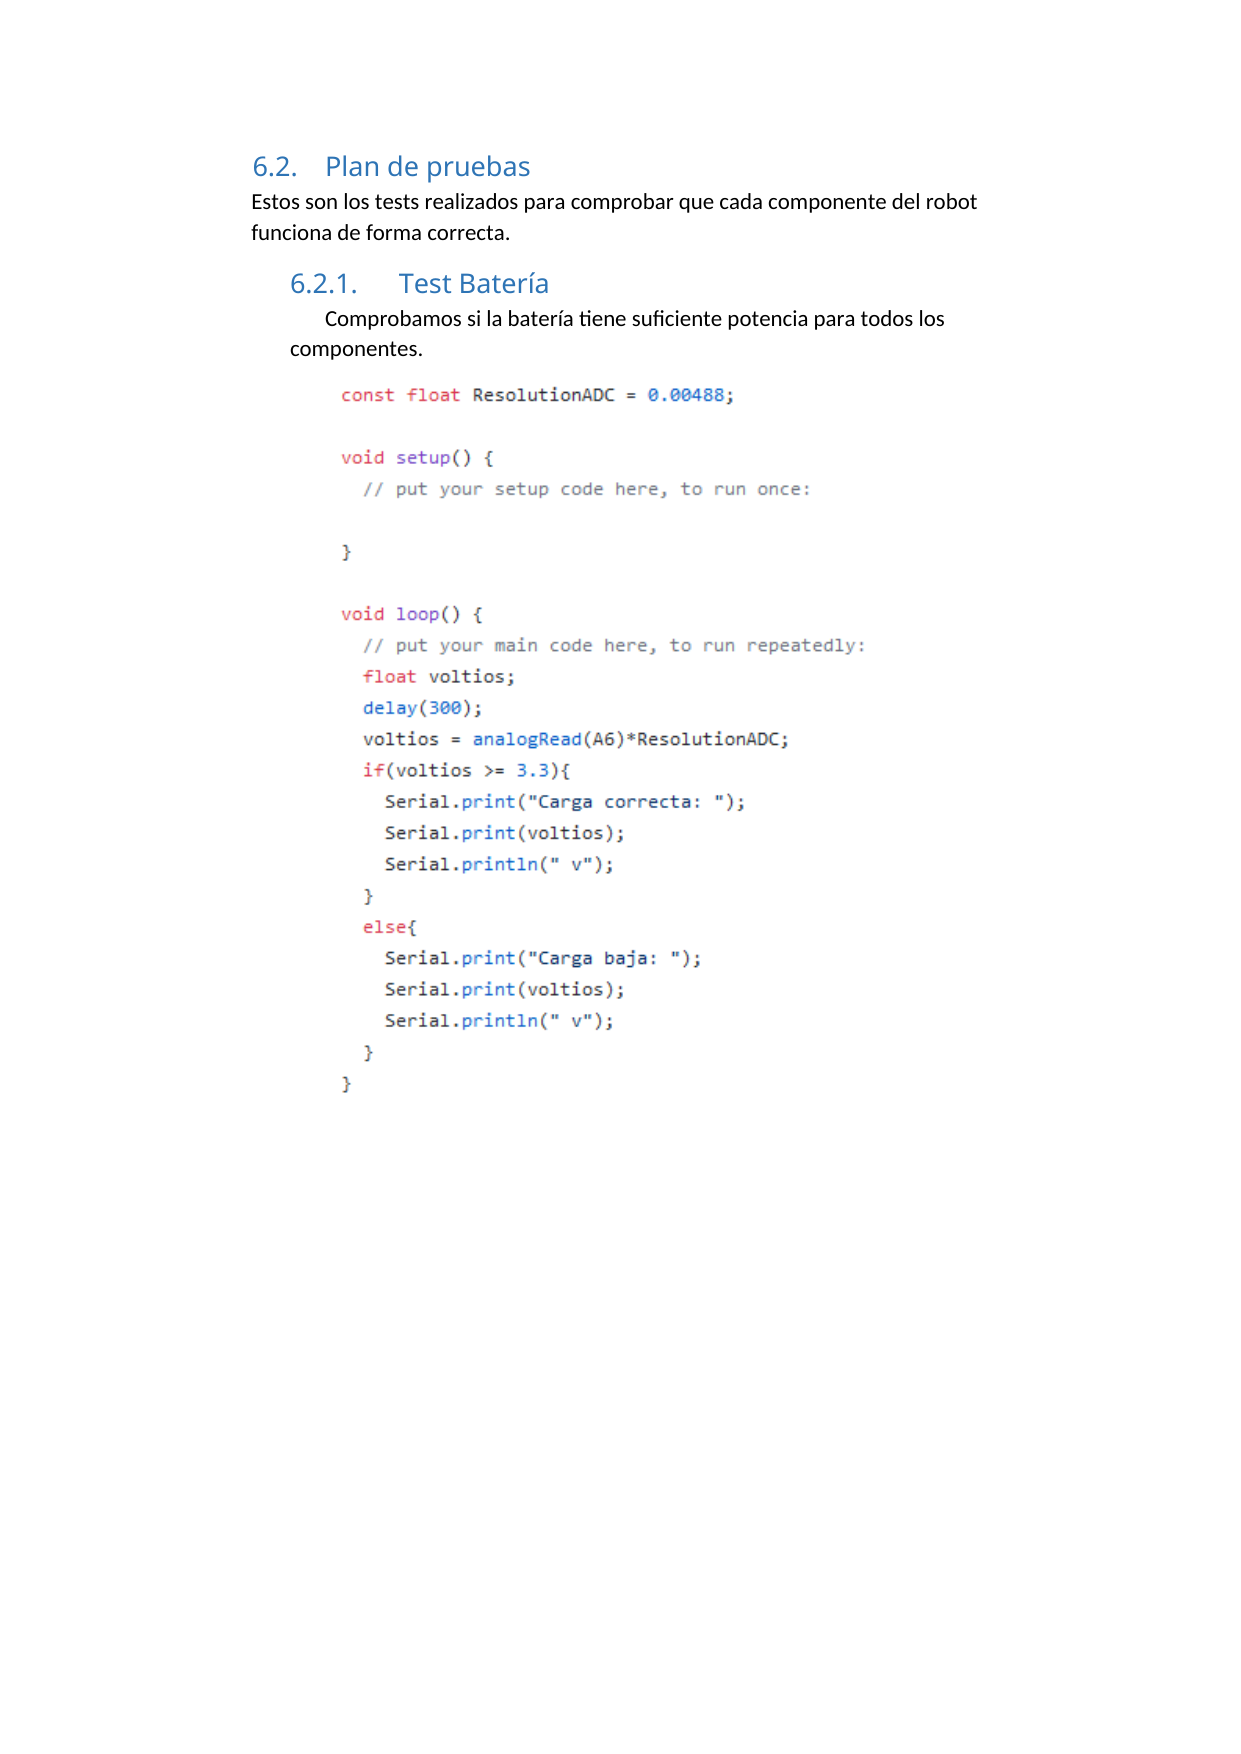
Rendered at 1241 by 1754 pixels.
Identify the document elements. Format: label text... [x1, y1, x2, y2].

text Comprobamos si la batería tiene suficiente potencia para todos los componentes. [290, 304, 1063, 362]
picture [324, 381, 886, 1099]
subtitle Plan de pruebas [252, 148, 1063, 184]
subtitle Test Batería [290, 264, 1063, 301]
text Estos son los tests realizados para comprobar que cada componente del robot funciona de forma correcta. [251, 187, 1063, 246]
